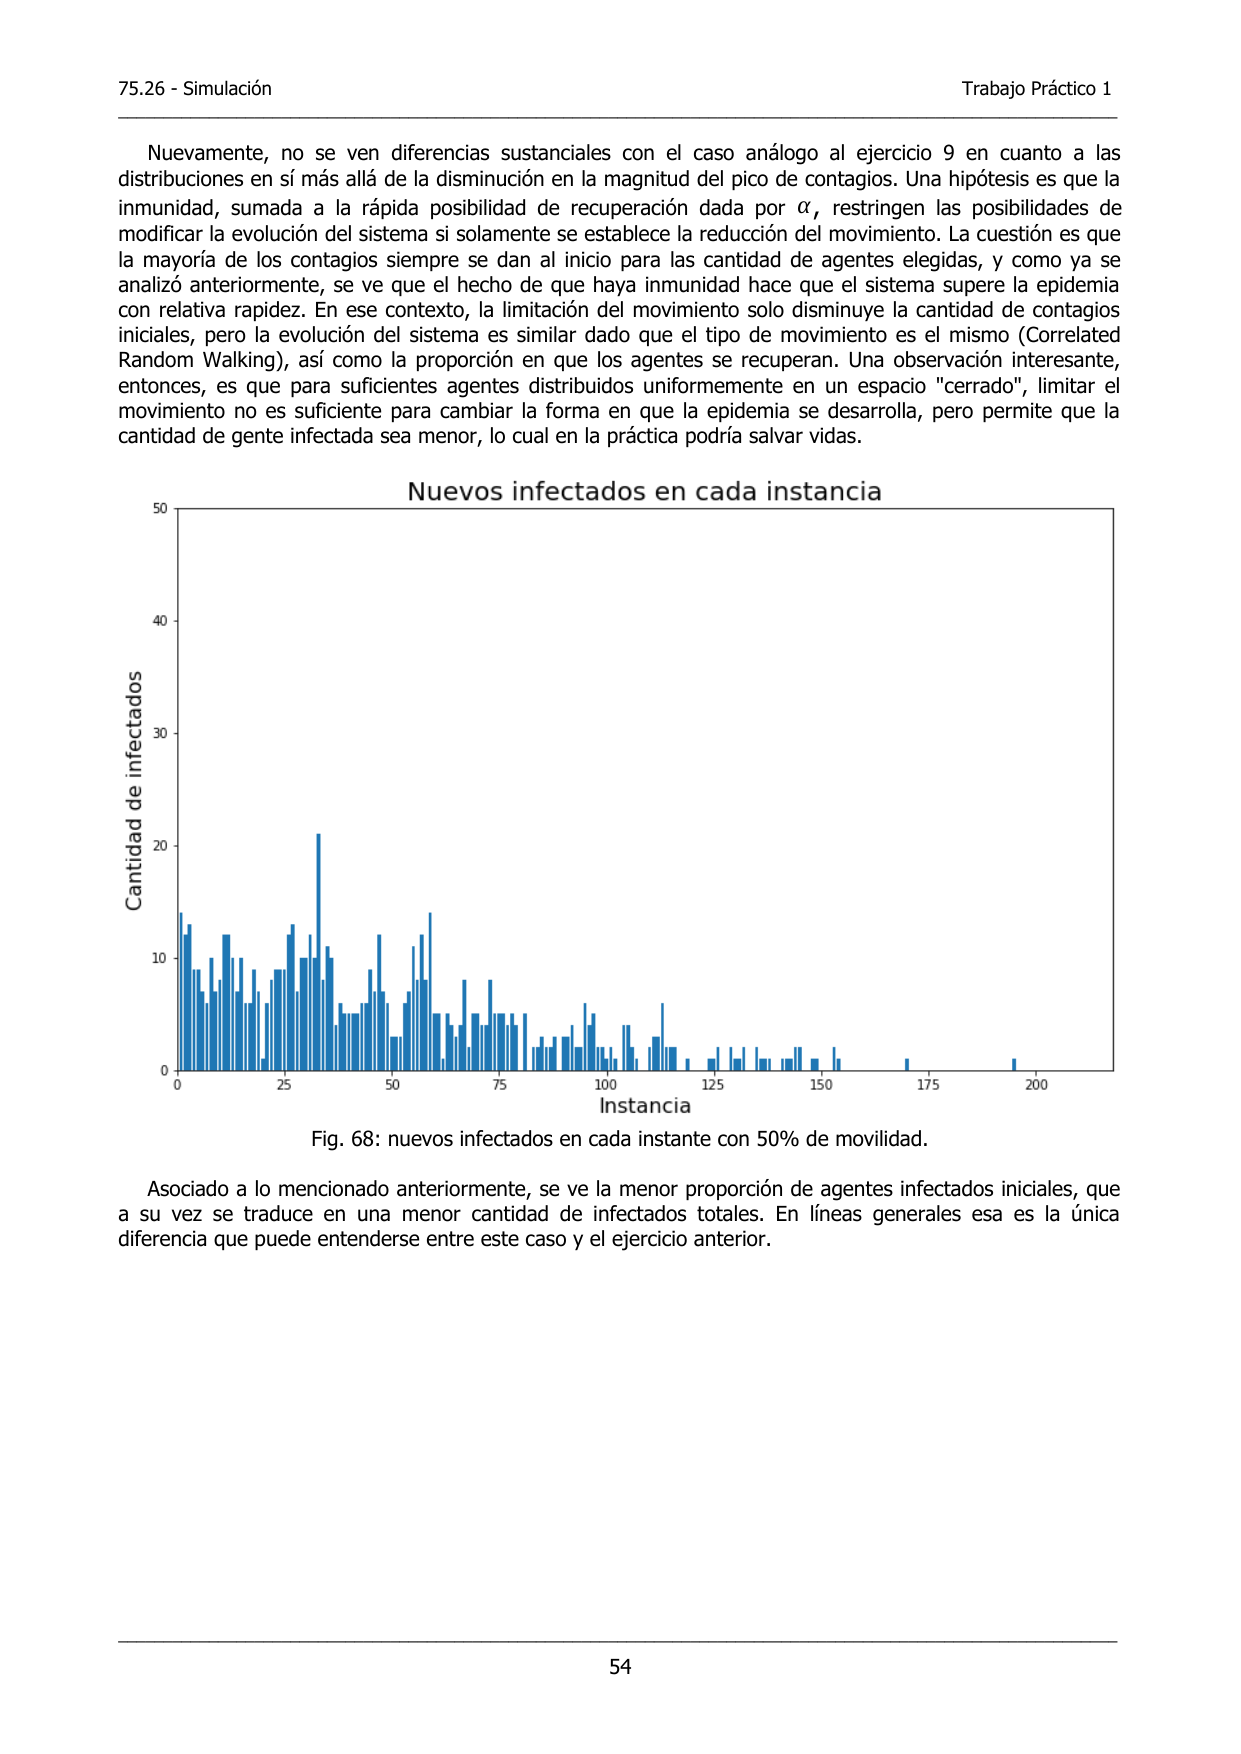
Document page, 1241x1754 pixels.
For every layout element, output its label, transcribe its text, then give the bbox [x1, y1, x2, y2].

text Nuevamente, no se ven diferencias sustanciales con el caso análogo al ejercicio 9 en cuanto a las distribuciones en sí más allá de la disminución en la magnitud del pico de contagios. Una hipótesis es que la inmunidad, sumada a la rápida posibilidad de recuperación dada por , restringen las posibilidades de modificar la evolución del sistema si solamente se establece la reducción del movimiento. La cuestión es que la mayoría de los contagios siempre se dan al inicio para las cantidad de agentes elegidas, y como ya se analizó anteriormente, se ve que el hecho de que haya inmunidad hace que el sistema supere la epidemia con relativa rapidez. En ese contexto, la limitación del movimiento solo disminuye la cantidad de contagios iniciales, pero la evolución del sistema es similar dado que el tipo de movimiento es el mismo (Correlated Random Walking), así como la proporción en que los agentes se recuperan. Una observación interesante, entonces, es que para suficientes agentes distribuidos uniformemente en un espacio "cerrado", limitar el movimiento no es suficiente para cambiar la forma en que la epidemia se desarrolla, pero permite que la cantidad de gente infectada sea menor, lo cual en la práctica podría salvar vidas. [118, 140, 1122, 448]
text Fig. 68: nuevos infectados en cada instante con 50% de movilidad. [118, 1126, 1122, 1150]
text Asociado a lo mencionado anteriormente, se ve la menor proporción de agentes infectados iniciales, que a su vez se traduce en una menor cantidad de infectados totales. En líneas generales esa es la única diferencia que puede entenderse entre este caso y el ejercicio anterior. [118, 1176, 1122, 1251]
picture [118, 473, 1122, 1126]
